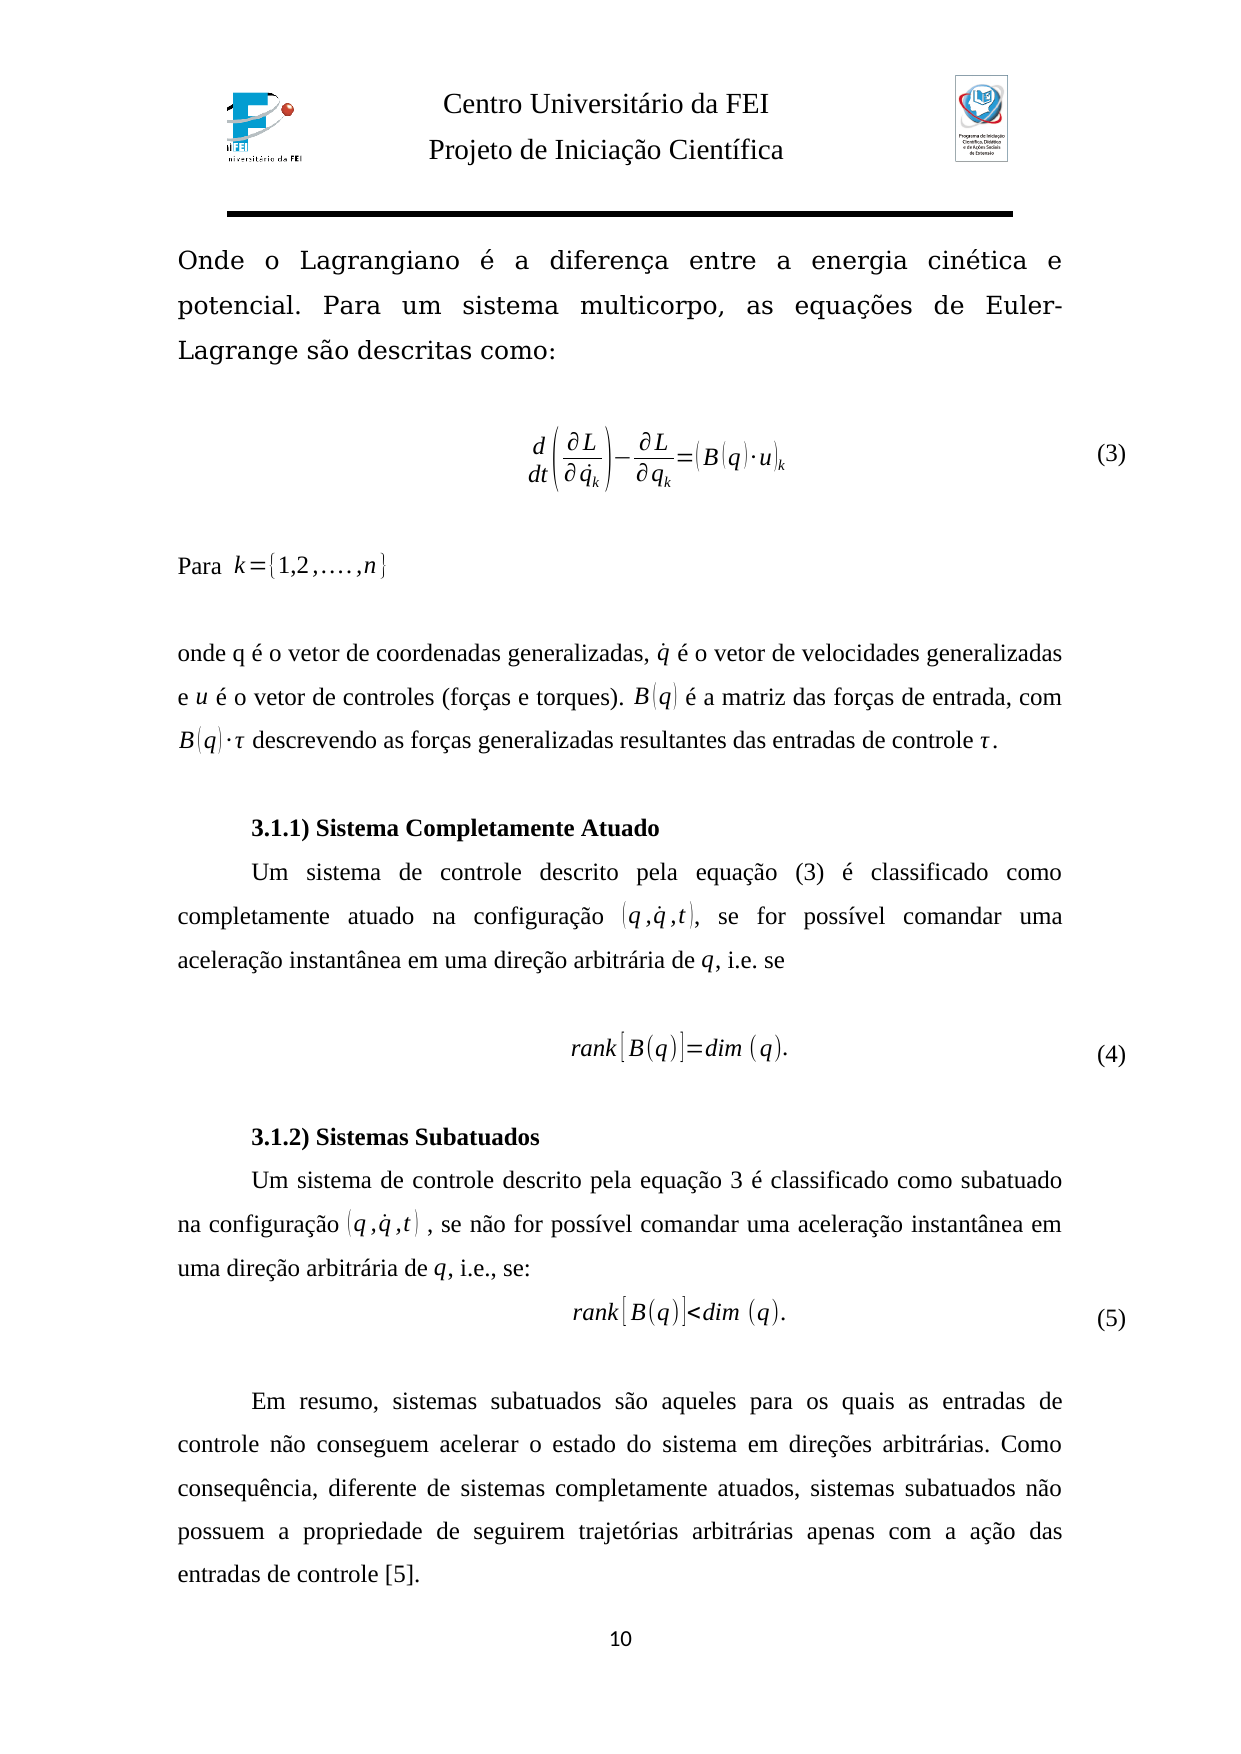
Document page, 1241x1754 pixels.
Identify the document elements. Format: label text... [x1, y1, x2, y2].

text Em resumo, sistemas subatuados são aqueles para os quais as entradas de controle não conseguem acelerar o estado do sistema em direções arbitrárias. Como consequência, diferente de sistemas completamente atuados, sistemas subatuados não possuem a propriedade de seguirem trajetórias arbitrárias apenas com a ação das entradas de controle [5]. [177, 1386, 1063, 1588]
text Um sistema de controle descrito pela equação (3) é classificado como completamente atuado na configuração , se for possível comandar uma aceleração instantânea em uma direção arbitrária de , i.e. se [177, 857, 1063, 973]
text Um sistema de controle descrito pela equação 3 é classificado como subatuado na configuração , se não for possível comandar uma aceleração instantânea em uma direção arbitrária de , i.e., se: [177, 1165, 1063, 1282]
list . [296, 1296, 1063, 1329]
picture [954, 73, 1009, 163]
text Onde o Lagrangiano é a diferença entre a energia cinética e potencial. Para um sistema multicorpo, as equações de Euler-Lagrange são descritas como: [177, 245, 1063, 365]
list . [296, 1031, 1063, 1064]
text onde q é o vetor de coordenadas generalizadas, é o vetor de velocidades generalizadas e é o vetor de controles (forças e torques). é a matriz das forças de entrada, com descrevendo as forças generalizadas resultantes das entradas de controle . [177, 638, 1063, 756]
text 3.1.2) Sistemas Subatuados [177, 1122, 1063, 1150]
picture [227, 92, 302, 162]
text Para [177, 551, 1063, 580]
text 3.1.1) Sistema Completamente Atuado [177, 813, 1063, 842]
